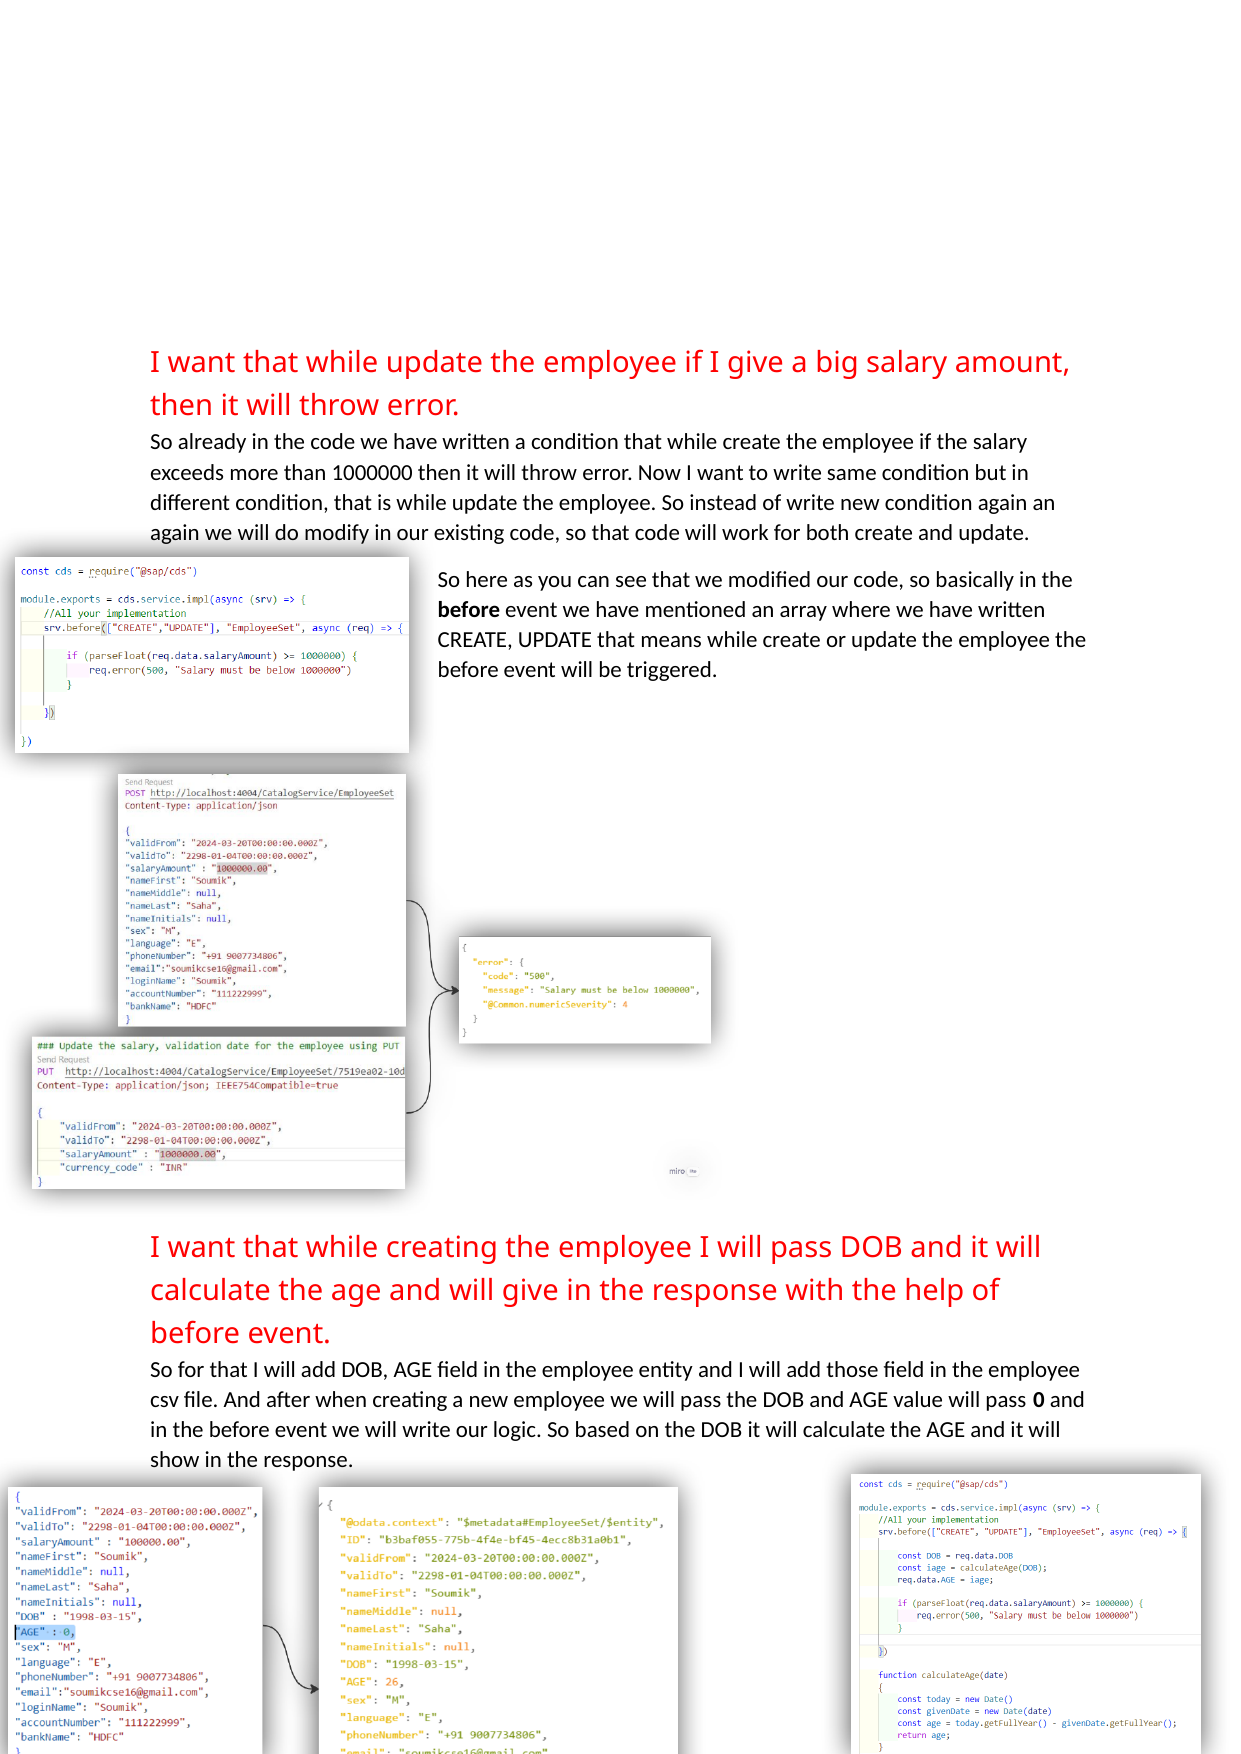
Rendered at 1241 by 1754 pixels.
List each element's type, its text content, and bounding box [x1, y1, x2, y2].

subtitle I want that while update the employee if I give a big salary amount, then it will throw error. [150, 342, 1090, 424]
subtitle I want that while creating the employee I will pass DOB and it will calculate the age and will give in the response with the help of before event. [150, 1226, 1090, 1352]
text So already in the code we have written a condition that while create the employee if the salary exceeds more than 1000000 then it will throw error. Now I want to write same condition but in different condition, that is while update the employee. So instead of write new condition again an again we will do modify in our existing code, so that code will work for both create and update. [150, 427, 1090, 546]
picture [32, 774, 711, 1189]
picture [851, 1474, 1201, 1754]
picture [8, 1487, 678, 1754]
text So here as you can see that we modified our code, so basically in the before event we have mentioned an array where we have written CREATE, UPDATE that means while create or update the employee the before event will be triggered. [437, 565, 1090, 683]
picture [15, 557, 409, 753]
text So for that I will add DOB, AGE field in the employee entity and I will add those field in the employee csv file. And after when creating a new employee we will pass the DOB and AGE value will pass 0 and in the before event we will write our logic. So based on the DOB it will calculate the AGE and it will show in the response. [150, 1355, 1090, 1473]
